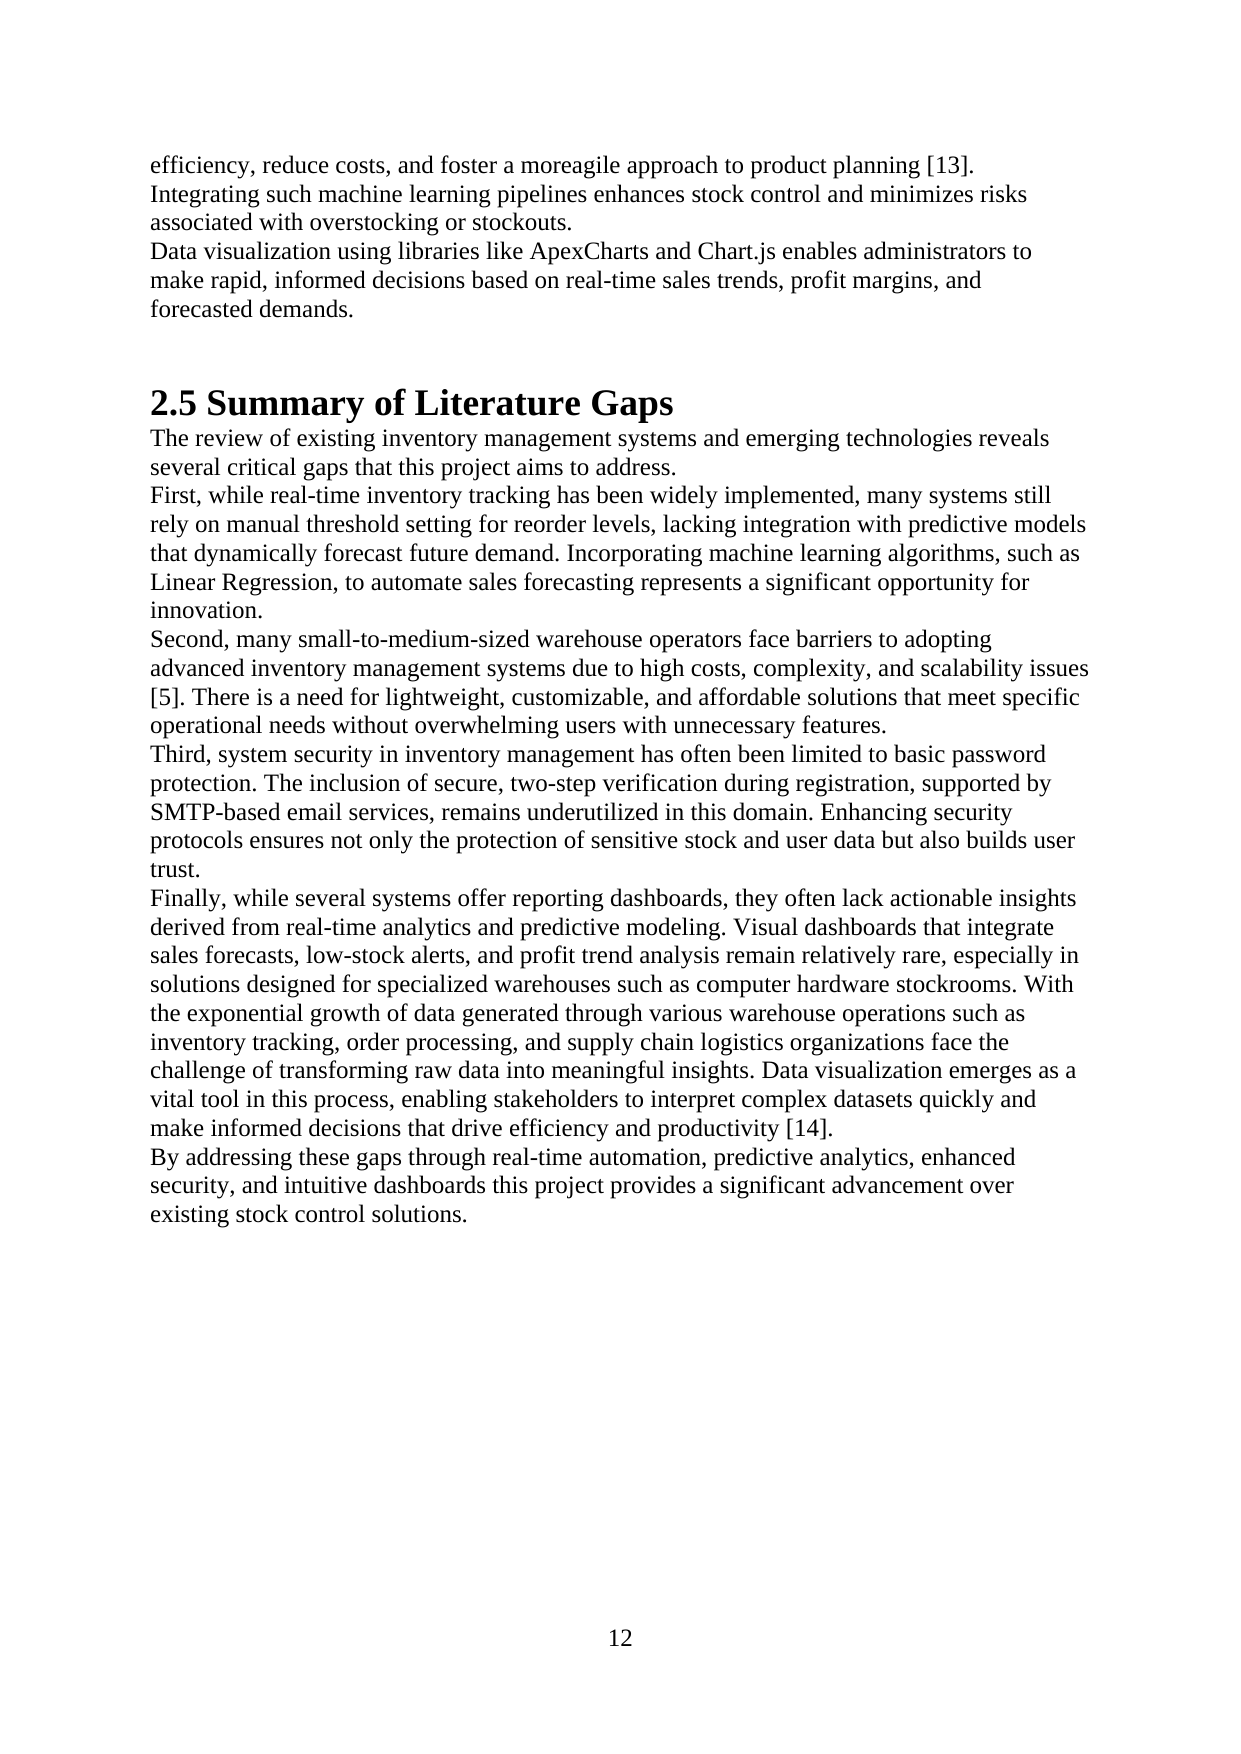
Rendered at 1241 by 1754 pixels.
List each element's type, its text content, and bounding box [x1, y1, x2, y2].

text By addressing these gaps through real-time automation, predictive analytics, enhanced security, and intuitive dashboards this project provides a significant advancement over existing stock control solutions. [150, 1142, 1090, 1228]
text The review of existing inventory management systems and emerging technologies reveals several critical gaps that this project aims to address. [150, 423, 1090, 481]
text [150, 150, 1090, 236]
text 2.5 Summary of Literature Gaps [150, 380, 1090, 423]
text Finally, while several systems offer reporting dashboards, they often lack actionable insights derived from real-time analytics and predictive modeling. Visual dashboards that integrate sales forecasts, low-stock alerts, and profit trend analysis remain relatively rare, especially in solutions designed for specialized warehouses such as computer hardware stockrooms. With the exponential growth of data generated through various warehouse operations such as inventory tracking, order processing, and supply chain logistics organizations face the challenge of transforming raw data into meaningful insights. Data visualization emerges as a vital tool in this process, enabling stakeholders to interpret complex datasets quickly and make informed decisions that drive efficiency and productivity [14]. [150, 883, 1090, 1142]
text Third, system security in inventory management has often been limited to basic password protection. The inclusion of secure, two-step verification during registration, supported by SMTP-based email services, remains underutilized in this domain. Enhancing security protocols ensures not only the protection of sensitive stock and user data but also builds user trust. [150, 739, 1090, 883]
text First, while real-time inventory tracking has been widely implemented, many systems still rely on manual threshold setting for reorder levels, lacking integration with predictive models that dynamically forecast future demand. Incorporating machine learning algorithms, such as Linear Regression, to automate sales forecasting represents a significant opportunity for innovation. [150, 481, 1090, 624]
text Data visualization using libraries like ApexCharts and Chart.js enables administrators to make rapid, informed decisions based on real-time sales trends, profit margins, and forecasted demands. [150, 236, 1090, 322]
text Second, many small-to-medium-sized warehouse operators face barriers to adopting advanced inventory management systems due to high costs, complexity, and scalability issues [5]. There is a need for lightweight, customizable, and affordable solutions that meet specific operational needs without overwhelming users with unnecessary features. [150, 624, 1090, 739]
